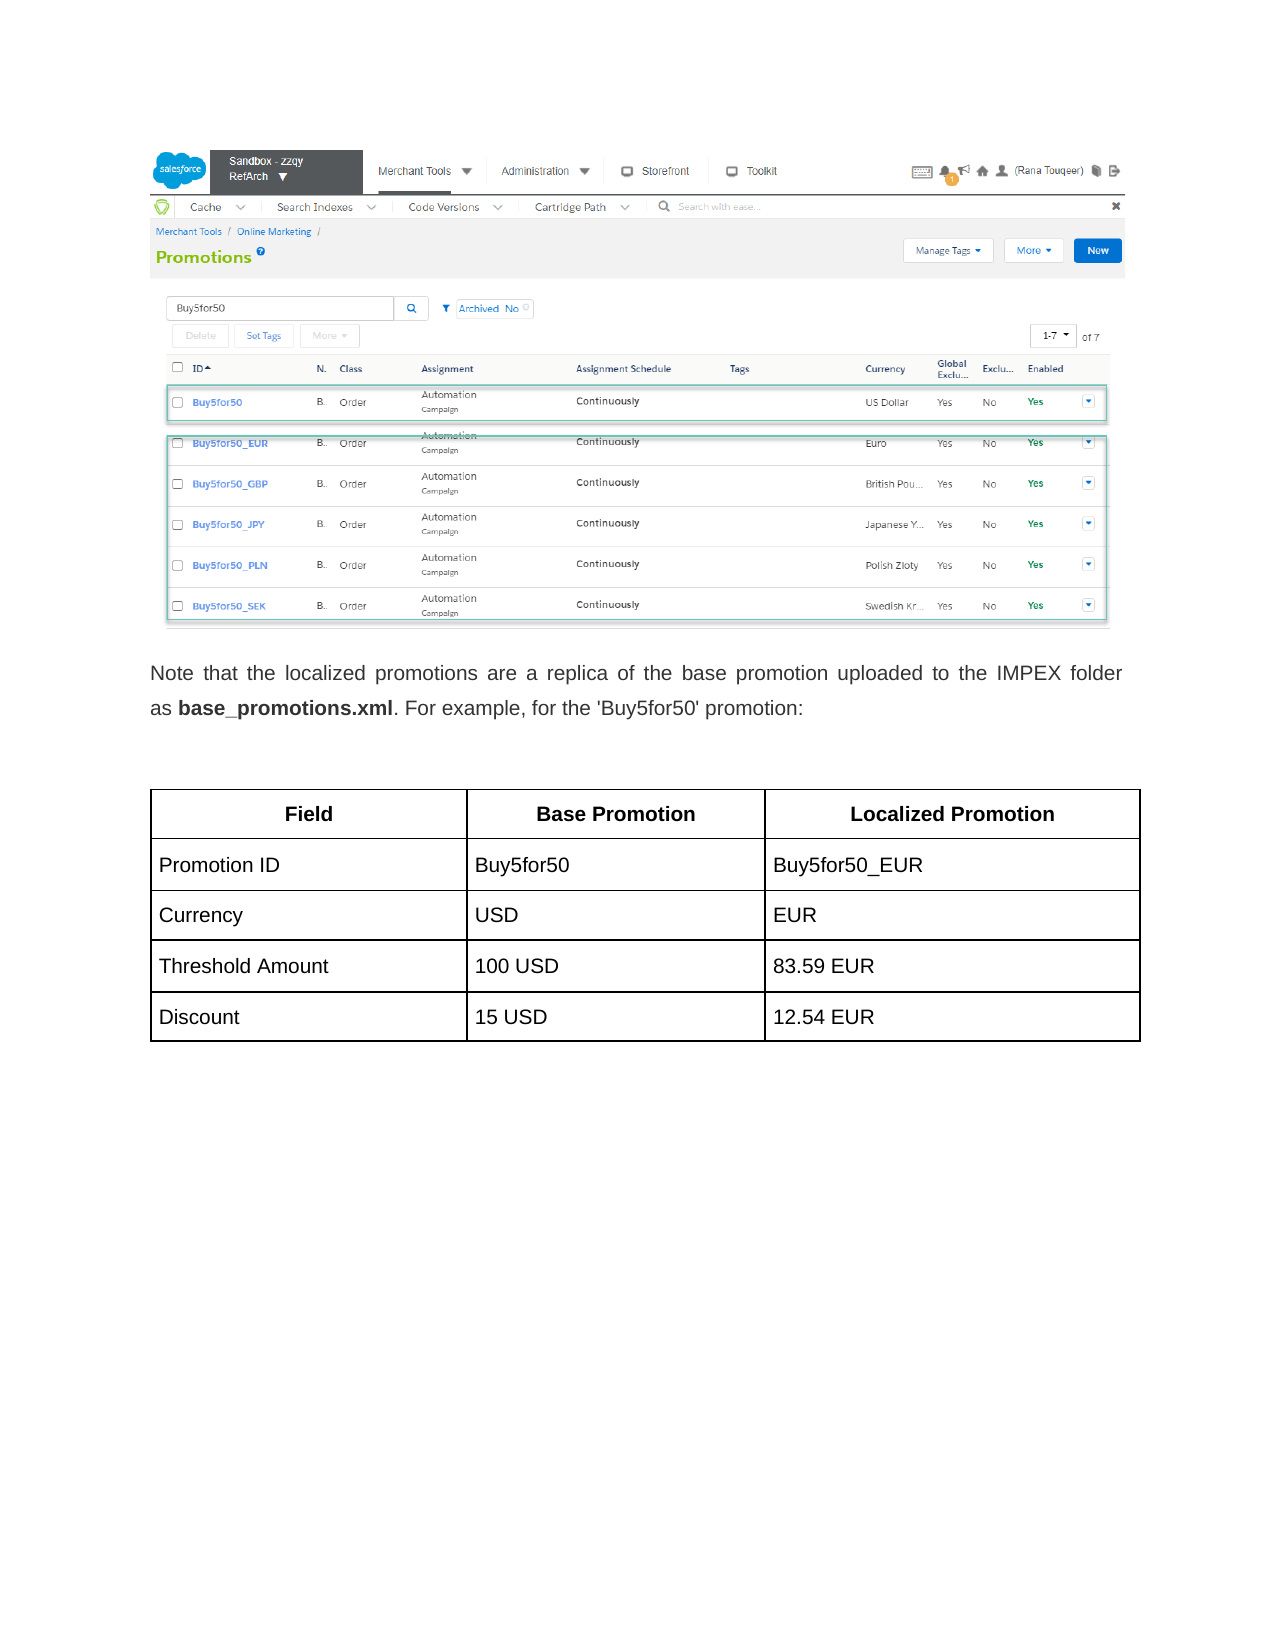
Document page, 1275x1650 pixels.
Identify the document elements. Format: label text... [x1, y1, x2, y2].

table_cell 12.54 EUR [766, 993, 1139, 1040]
table_cell EUR [766, 891, 1139, 939]
table_header Localized Promotion [766, 790, 1139, 838]
table_cell Buy5for50_EUR [766, 839, 1139, 890]
table_cell 15 USD [468, 993, 764, 1040]
table_cell 83.59 EUR [766, 941, 1139, 991]
text Note that the localized promotions are a replica of the base promotion uploaded to the IMPEX folder as base_promotions.xml. For example, for the 'Buy5for50' promotion: [150, 649, 1125, 720]
table_cell Currency [152, 891, 466, 939]
table_cell Buy5for50 [468, 839, 764, 890]
picture [150, 150, 1125, 633]
table_cell Threshold Amount [152, 941, 466, 991]
table_header Field [152, 790, 466, 838]
table_cell Promotion ID [152, 839, 466, 890]
table_header Base Promotion [468, 790, 764, 838]
table_cell Discount [152, 993, 466, 1040]
table_cell 100 USD [468, 941, 764, 991]
table_cell USD [468, 891, 764, 939]
